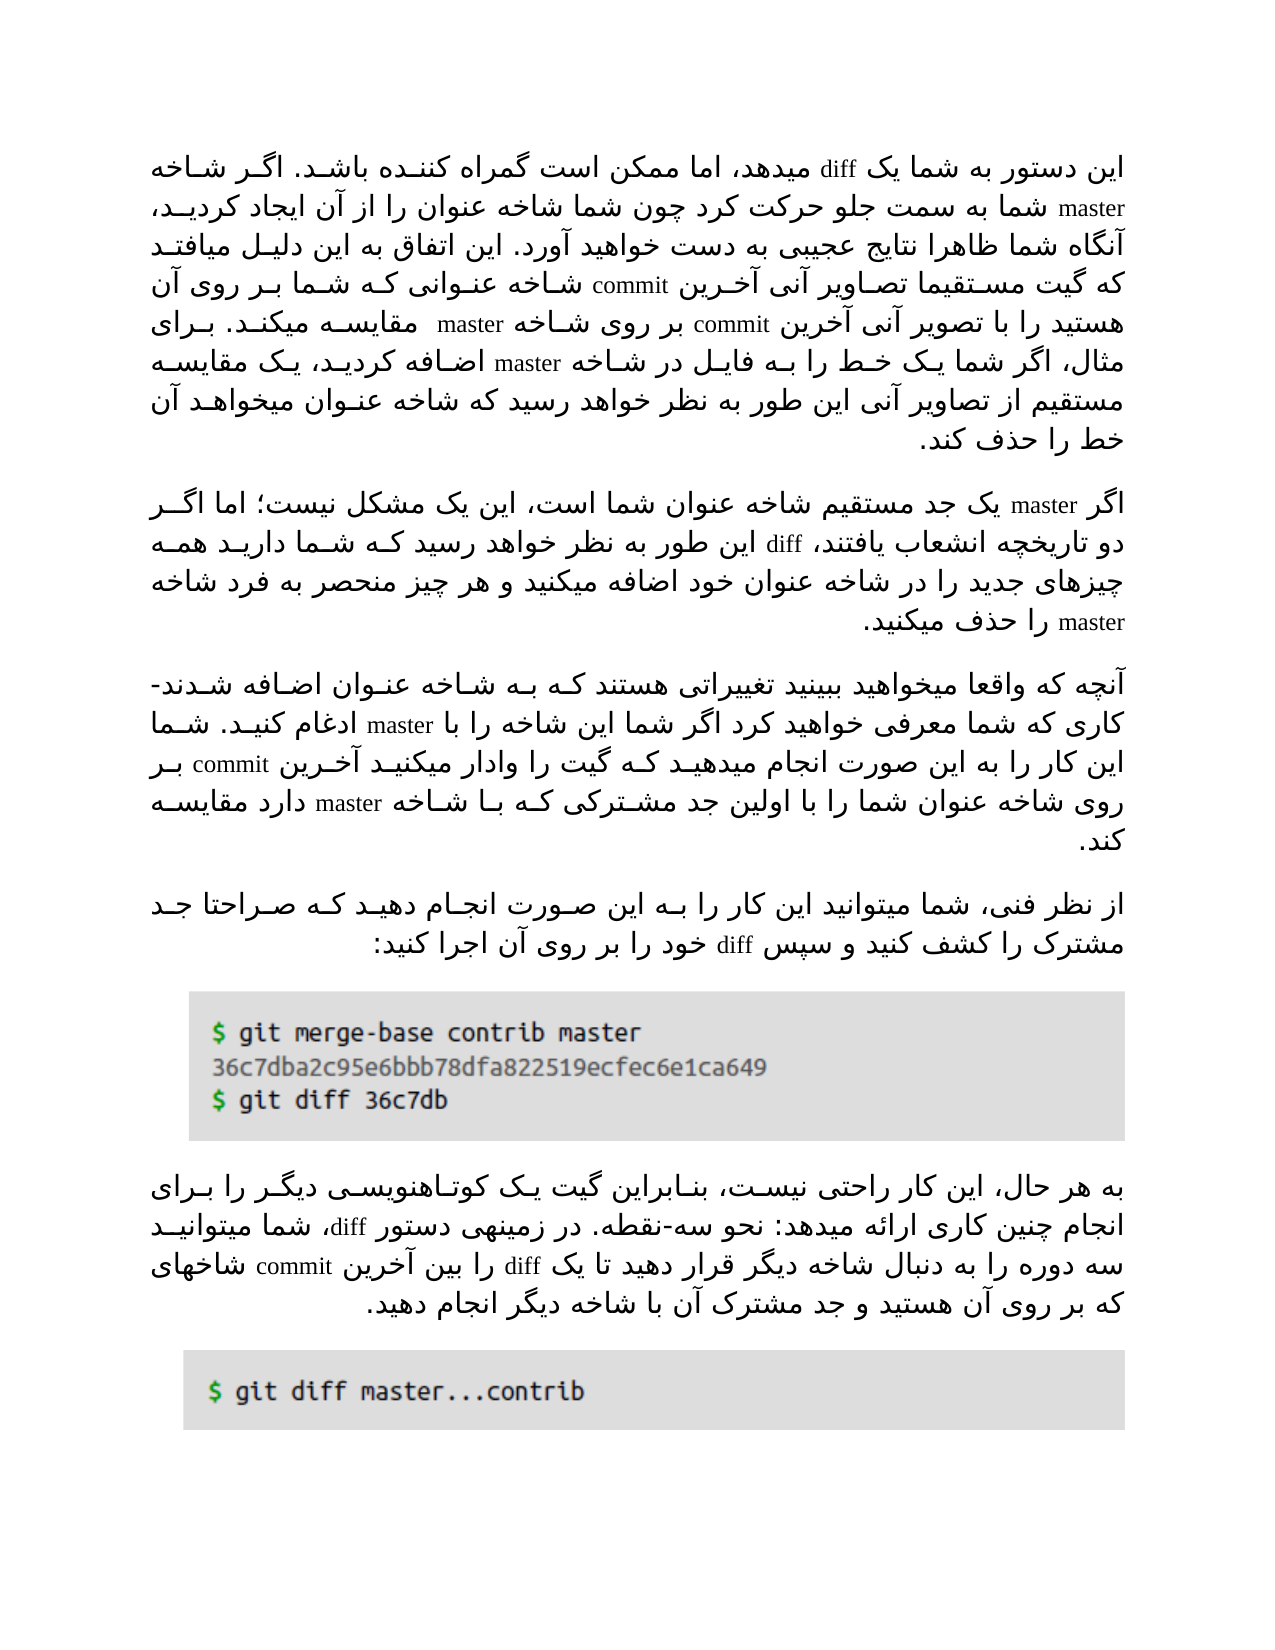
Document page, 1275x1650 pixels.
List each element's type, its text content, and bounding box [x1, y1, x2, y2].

text اگر master یک جد مستقیم شاخه عنوان شما است، این یک مشکل نیست؛ اما اگر دو تاریخچه انشعاب یافتند، diff این طور به نظر خواهد رسید که شما دارید همه چیزهای جدید را در شاخه عنوان خود اضافه میکنید و هر چیز منحصر به فرد شاخه master را حذف میکنید. [150, 487, 1125, 637]
text آنچه که واقعا میخواهید ببینید تغییراتی هستند که به شاخه عنوان اضافه شدند- کاری که شما معرفی خواهید کرد اگر شما این شاخه را با master ادغام کنید. شما این کار را به این صورت انجام میدهید که گیت را وادار میکنید آخرین commit بر روی شاخه عنوان شما را با اولین جد مشترکی که با شاخه master دارد مقایسه کند. [150, 667, 1125, 857]
text به هر حال، این کار راحتی نیست، بنابراین گیت یک کوتاهنویسی دیگر را برای انجام چنین کاری ارائه میدهد: نحو سه-نقطه. در زمینهی دستور diff، شما میتوانید سه دوره را به دنبال شاخه دیگر قرار دهید تا یک diff را بین آخرین commit شاخهای که بر روی آن هستید و جد مشترک آن با شاخه دیگر انجام دهید. [150, 1169, 1125, 1320]
text از نظر فنی، شما میتوانید این کار را به این صورت انجام دهید که صراحتا جد مشترک را کشف کنید و سپس diff خود را بر روی آن اجرا کنید: [150, 887, 1125, 960]
text این دستور به شما یک diff میدهد، اما ممکن است گمراه کننده باشد. اگر شاخه master شما به سمت جلو حرکت کرد چون شما شاخه عنوان را از آن ایجاد کردید، آنگاه شما ظاهرا نتایج عجیبی به دست خواهید آورد. این اتفاق به این دلیل میافتد که گیت مستقیما تصاویر آنی آخرین commit شاخه عنوانی که شما بر روی آن هستید را با تصویر آنی آخرین commit بر روی شاخه master مقایسه میکند. برای مثال، اگر شما یک خط را به فایل در شاخه master اضافه کردید، یک مقایسه مستقیم از تصاویر آنی این طور به نظر خواهد رسید که شاخه عنوان میخواهد آن خط را حذف کند. [150, 150, 1125, 457]
